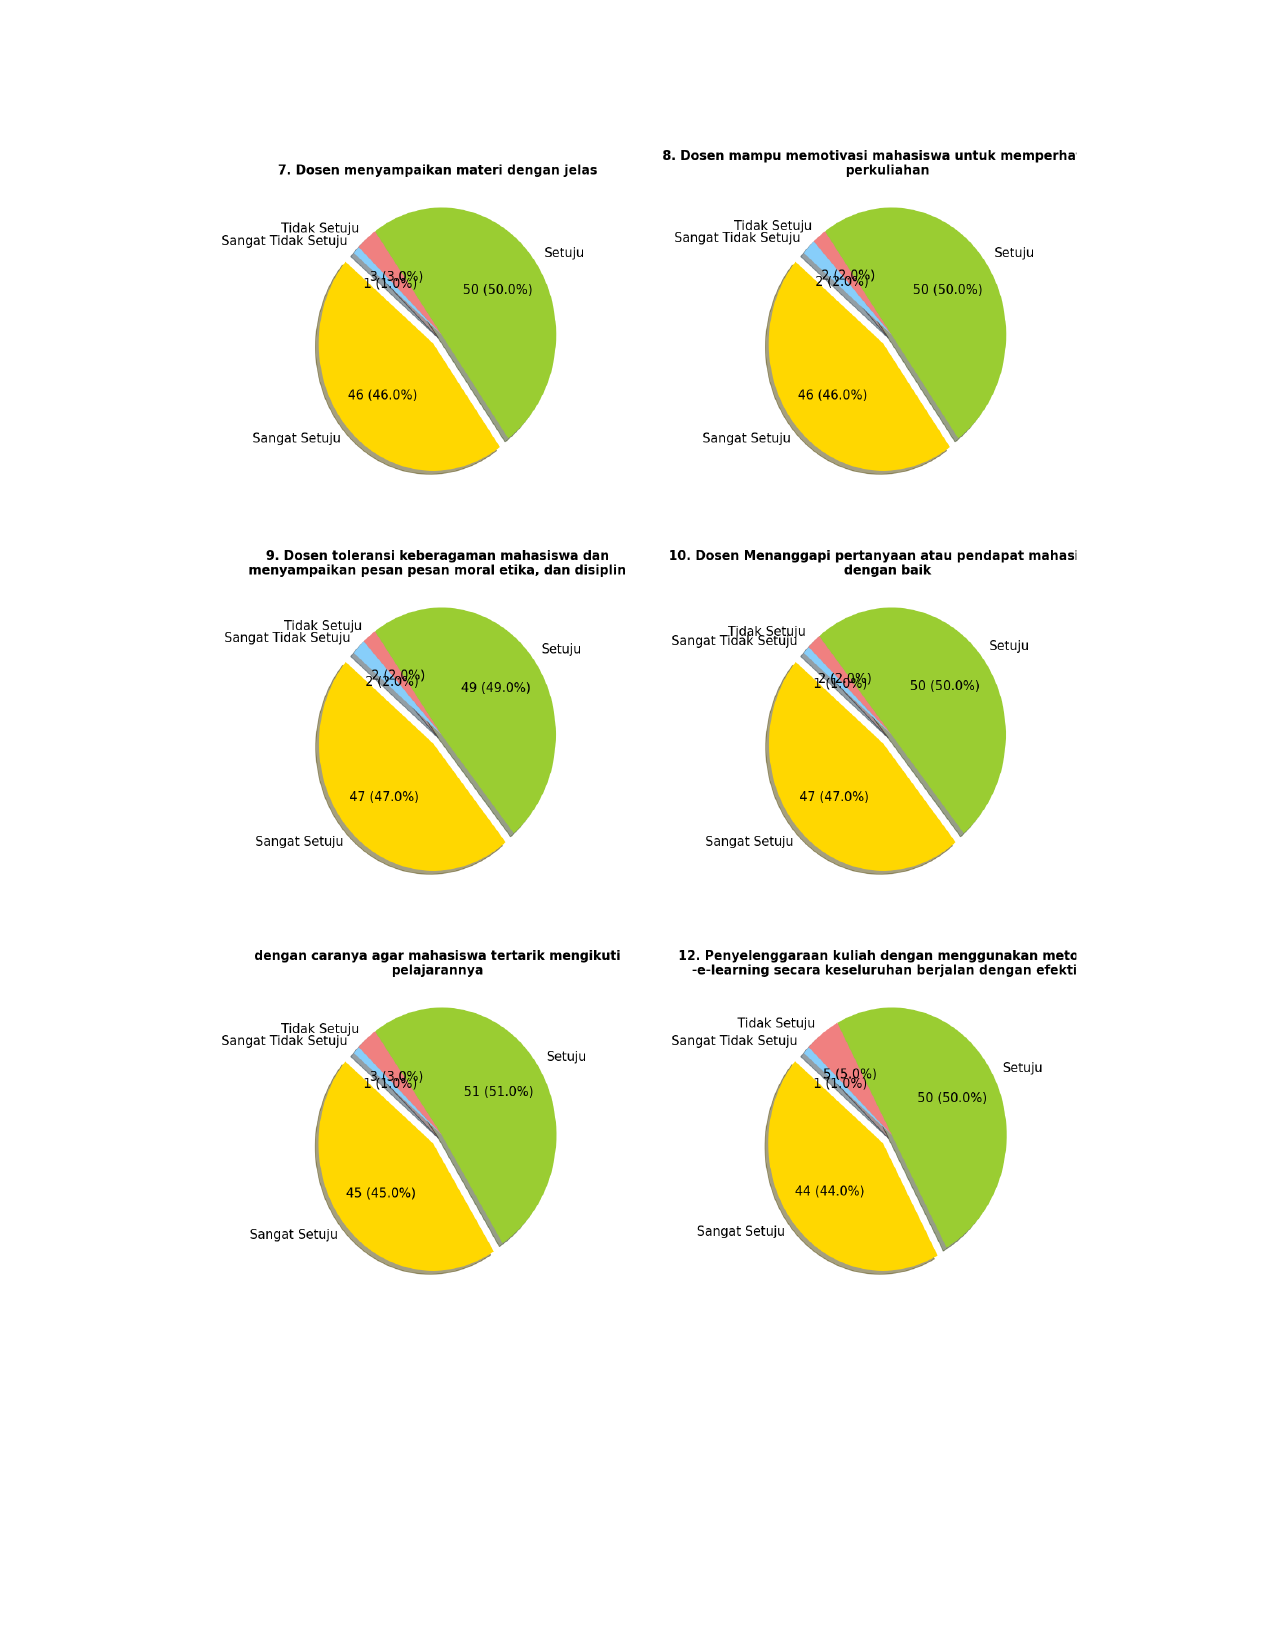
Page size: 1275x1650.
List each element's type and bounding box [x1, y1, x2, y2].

table_header [626, 150, 1076, 550]
picture [206, 949, 627, 1325]
table_cell [176, 949, 626, 1349]
picture [206, 549, 627, 925]
table_cell [626, 949, 1076, 1349]
picture [656, 549, 1077, 925]
picture [656, 150, 1077, 525]
table_cell [626, 550, 1076, 949]
picture [656, 949, 1077, 1325]
table_cell [176, 550, 626, 949]
table_header [176, 150, 626, 550]
picture [206, 150, 627, 525]
